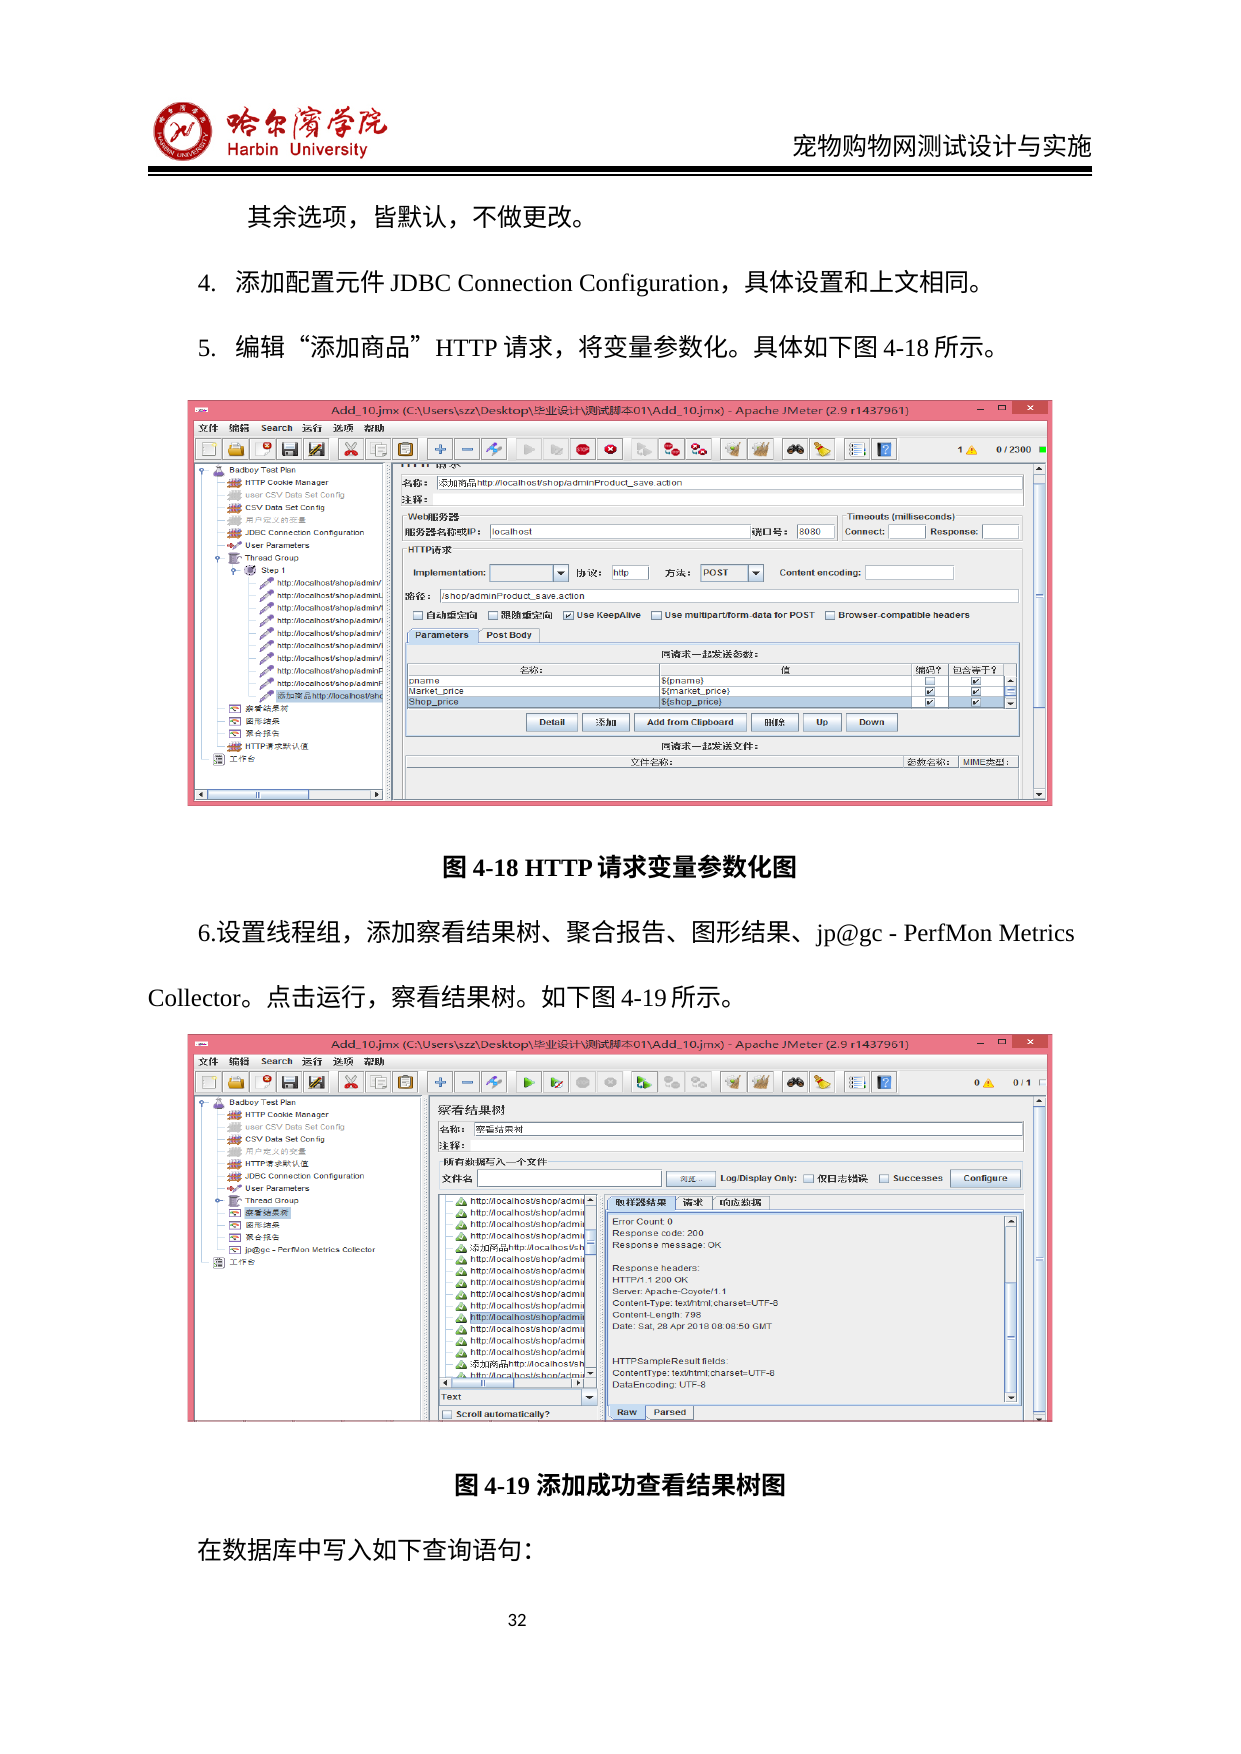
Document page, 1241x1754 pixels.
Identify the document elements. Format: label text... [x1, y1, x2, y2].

picture [151, 97, 390, 165]
text 其余选项，皆默认，不做更改。 [198, 183, 1092, 248]
picture [187, 1034, 1053, 1422]
text 在数据库中写入如下查询语句： [148, 1516, 1092, 1581]
list 添加配置元件JDBC Connection Configuration，具体设置和上文相同。 [148, 248, 1092, 313]
picture [187, 400, 1053, 806]
text 6.设置线程组，添加察看结果树、聚合报告、图形结果、jp@gc - PerfMon Metrics Collector。点击运行，察看结果树。如下图4-19所示。 [148, 898, 1092, 1028]
list 编辑“添加商品”HTTP 请求，将变量参数化。具体如下图4-18所示。 [148, 313, 1092, 378]
